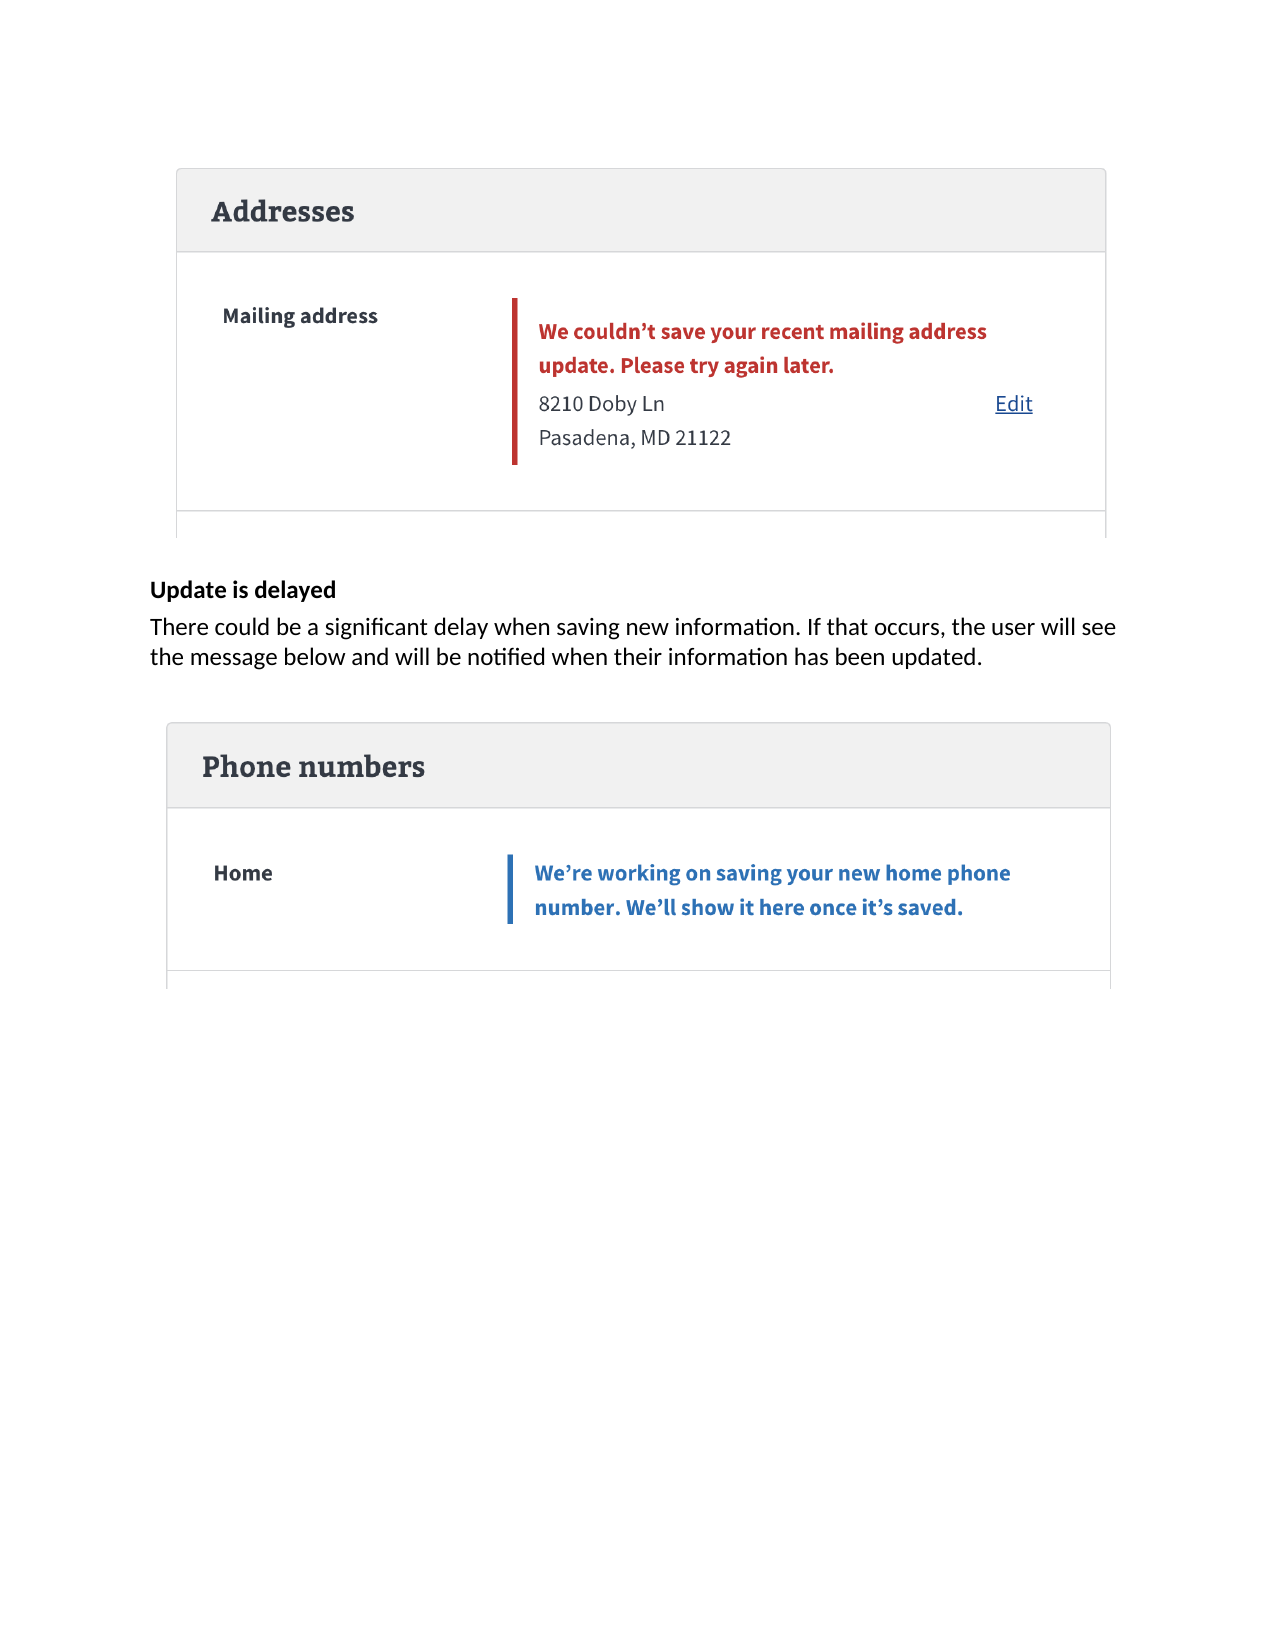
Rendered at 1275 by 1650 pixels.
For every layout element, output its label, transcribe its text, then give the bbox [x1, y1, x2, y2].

picture [150, 150, 1125, 538]
picture [150, 708, 1125, 989]
text Update is delayed [150, 574, 1125, 605]
text There could be a significant delay when saving new information. If that occurs, the user will see the message below and will be notified when their information has been updated. [150, 611, 1125, 672]
